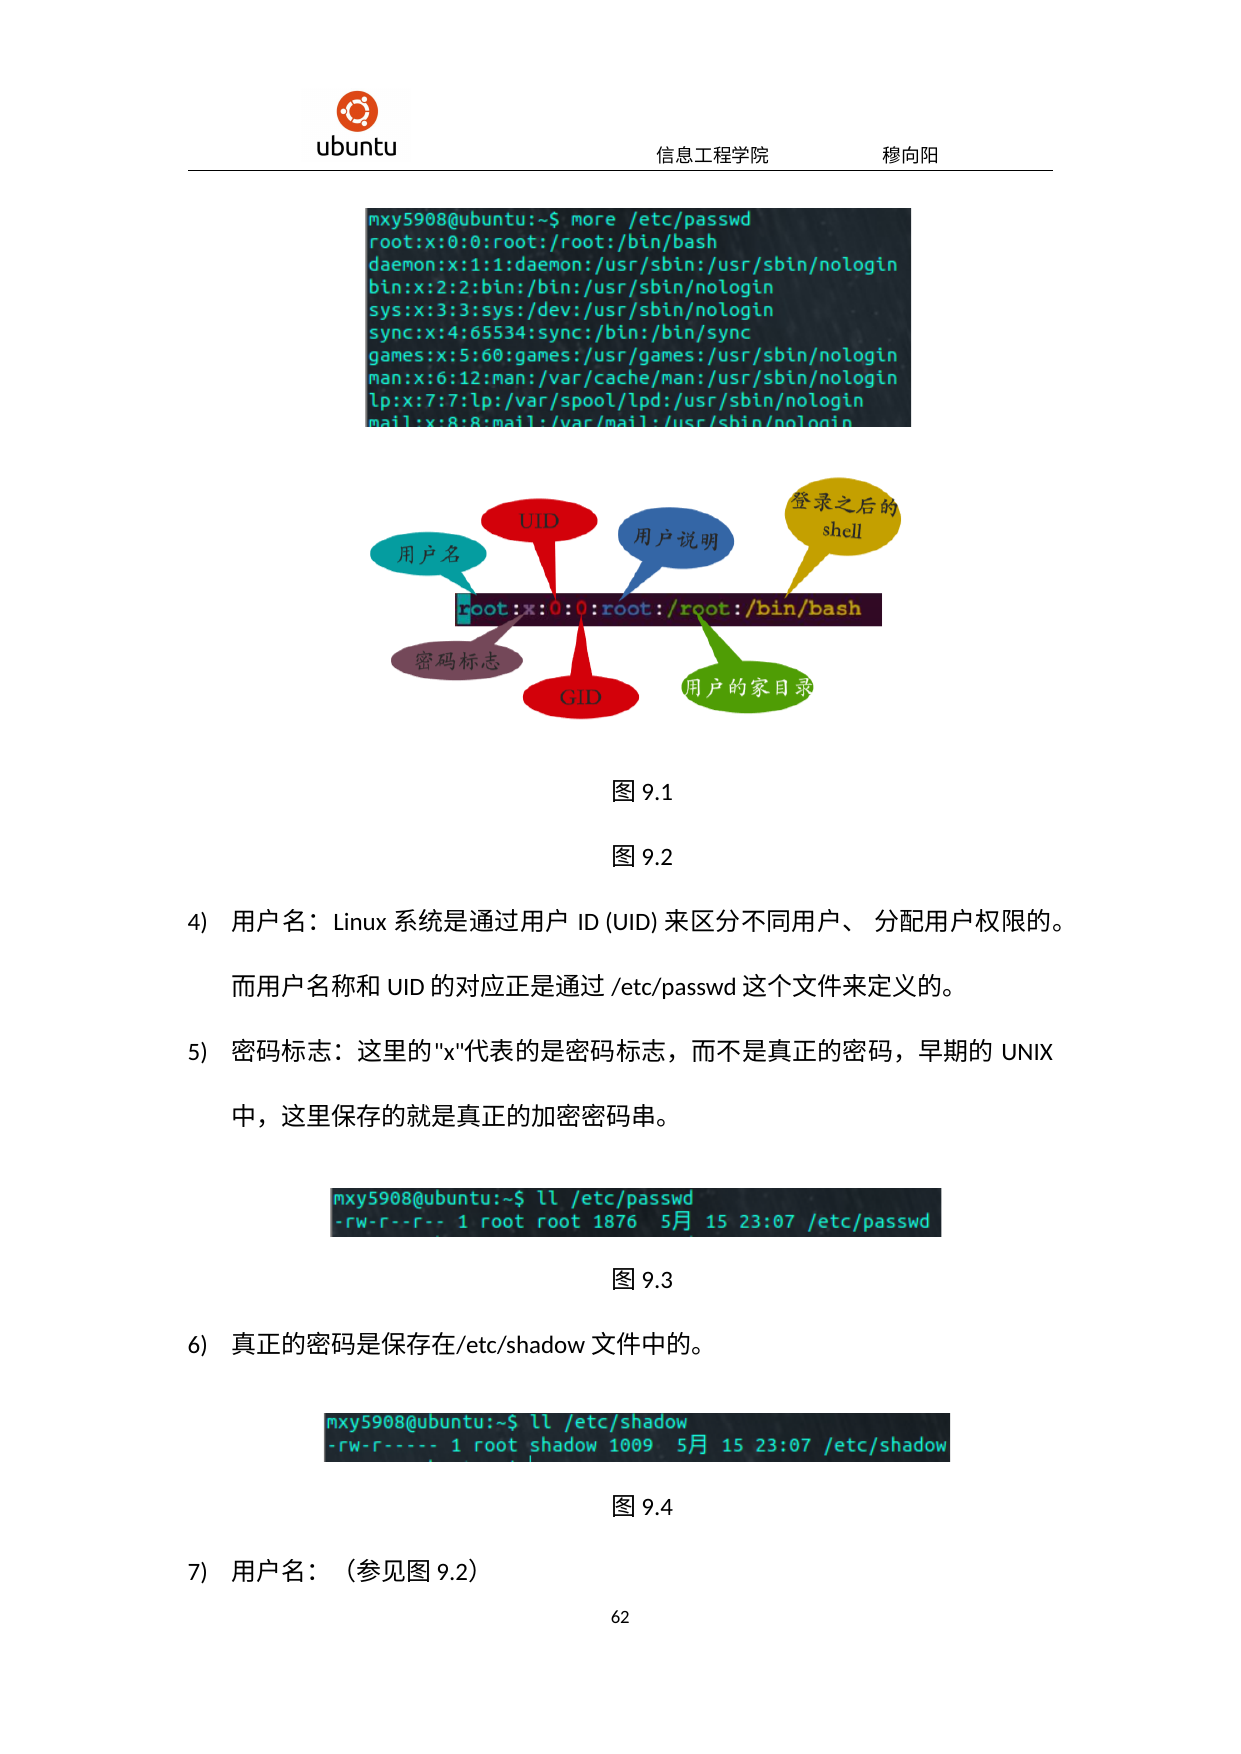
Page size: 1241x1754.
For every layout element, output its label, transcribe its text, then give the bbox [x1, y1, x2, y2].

list 用户名：Linux 系统是通过用户 ID (UID) 来区分不同用户、 分配用户权限的。而用户名称和 UID 的对应正是通过 /etc/passwd 这个文件来定义的。 [187, 887, 1053, 1017]
list 图9.3 [231, 1147, 1053, 1310]
list 图9.2 [231, 822, 1053, 887]
list 图9.4 [231, 1375, 1053, 1537]
list 真正的密码是保存在/etc/shadow 文件中的。 [187, 1310, 1053, 1375]
picture [330, 1188, 942, 1237]
list 密码标志：这里的"x"代表的是密码标志，而不是真正的密码，早期的 UNIX 中，这里保存的就是真正的加密密码串。 [187, 1017, 1053, 1147]
picture [365, 208, 912, 427]
list 用户名：（参见图9.2） [187, 1537, 1053, 1602]
picture [301, 88, 412, 162]
picture [323, 1413, 951, 1462]
picture [360, 460, 914, 743]
